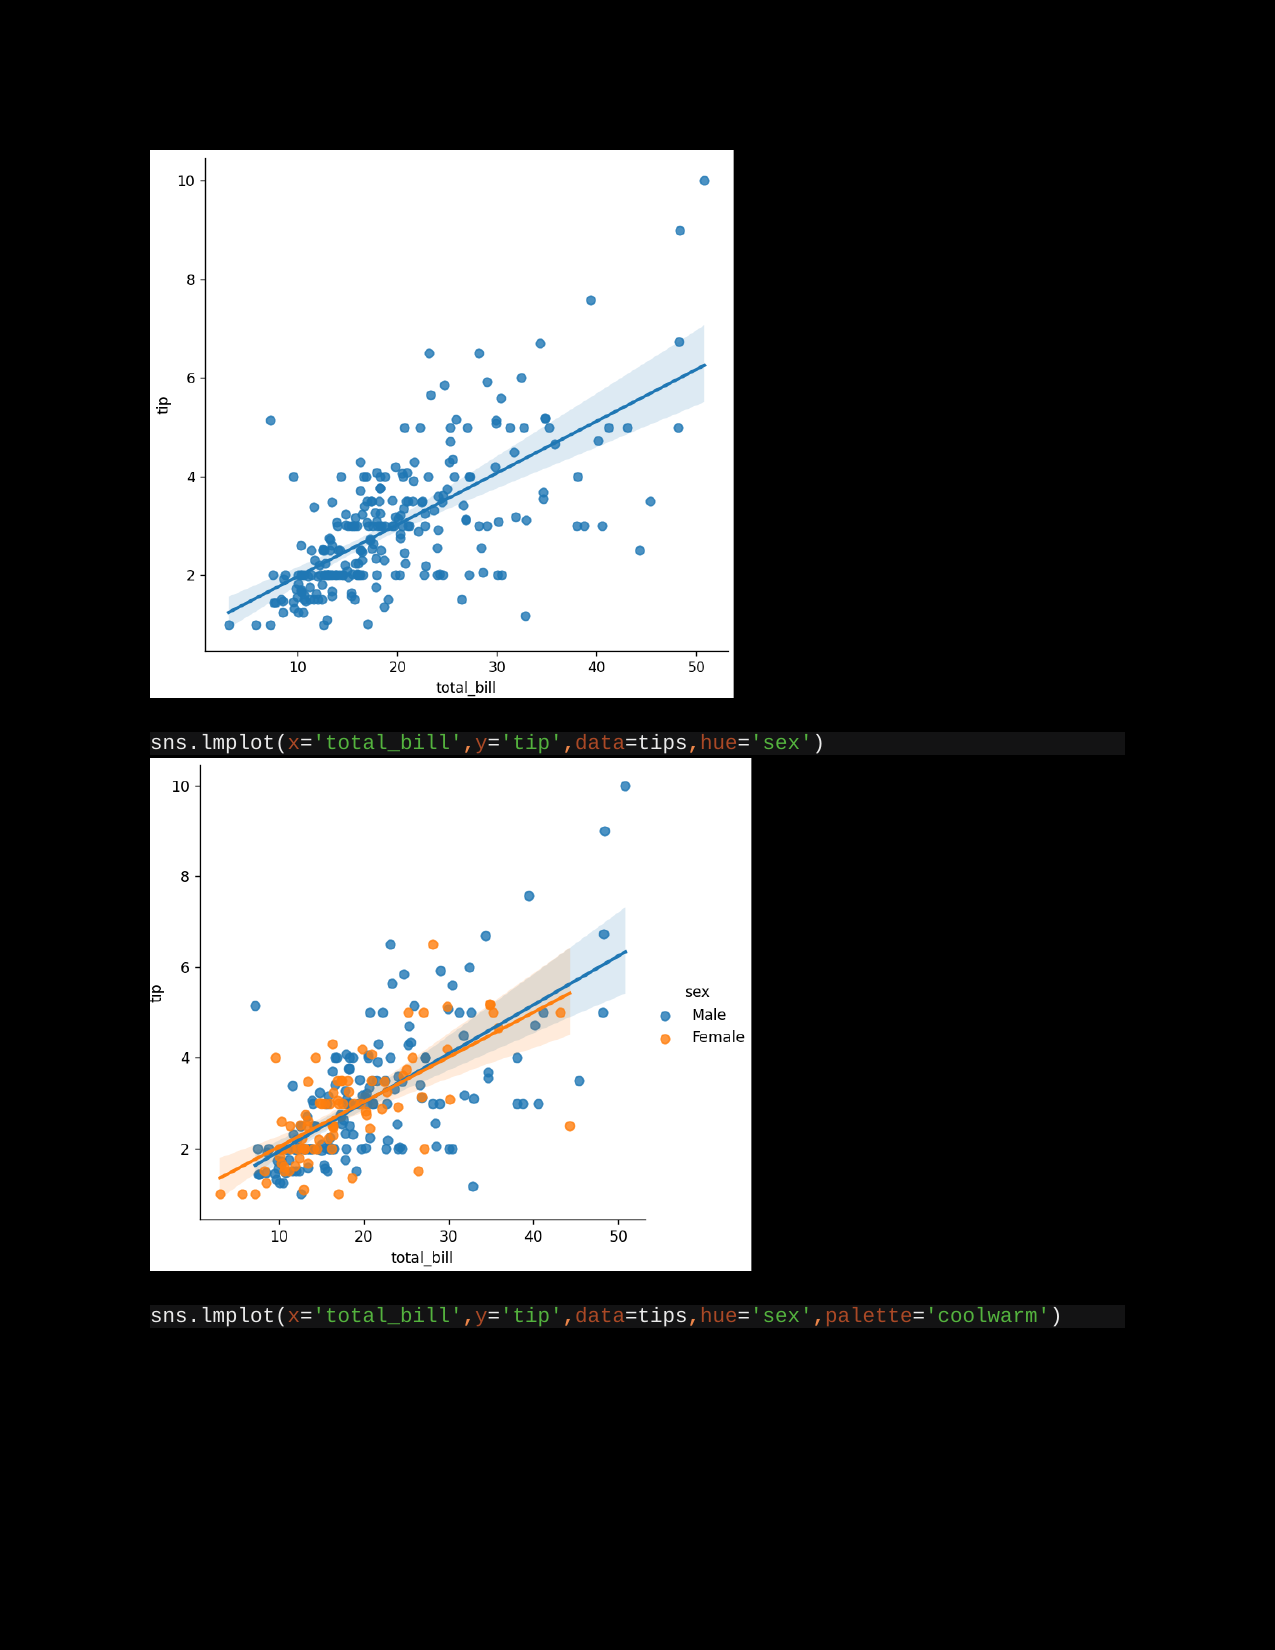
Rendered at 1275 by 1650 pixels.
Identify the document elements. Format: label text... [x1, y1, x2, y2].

text sns.lmplot(x='total_bill',y='tip',data=tips,hue='sex',palette='coolwarm') [150, 1305, 1125, 1328]
picture [150, 150, 734, 698]
text sns.lmplot(x='total_bill',y='tip',data=tips,hue='sex') [150, 732, 1125, 755]
picture [150, 758, 752, 1271]
